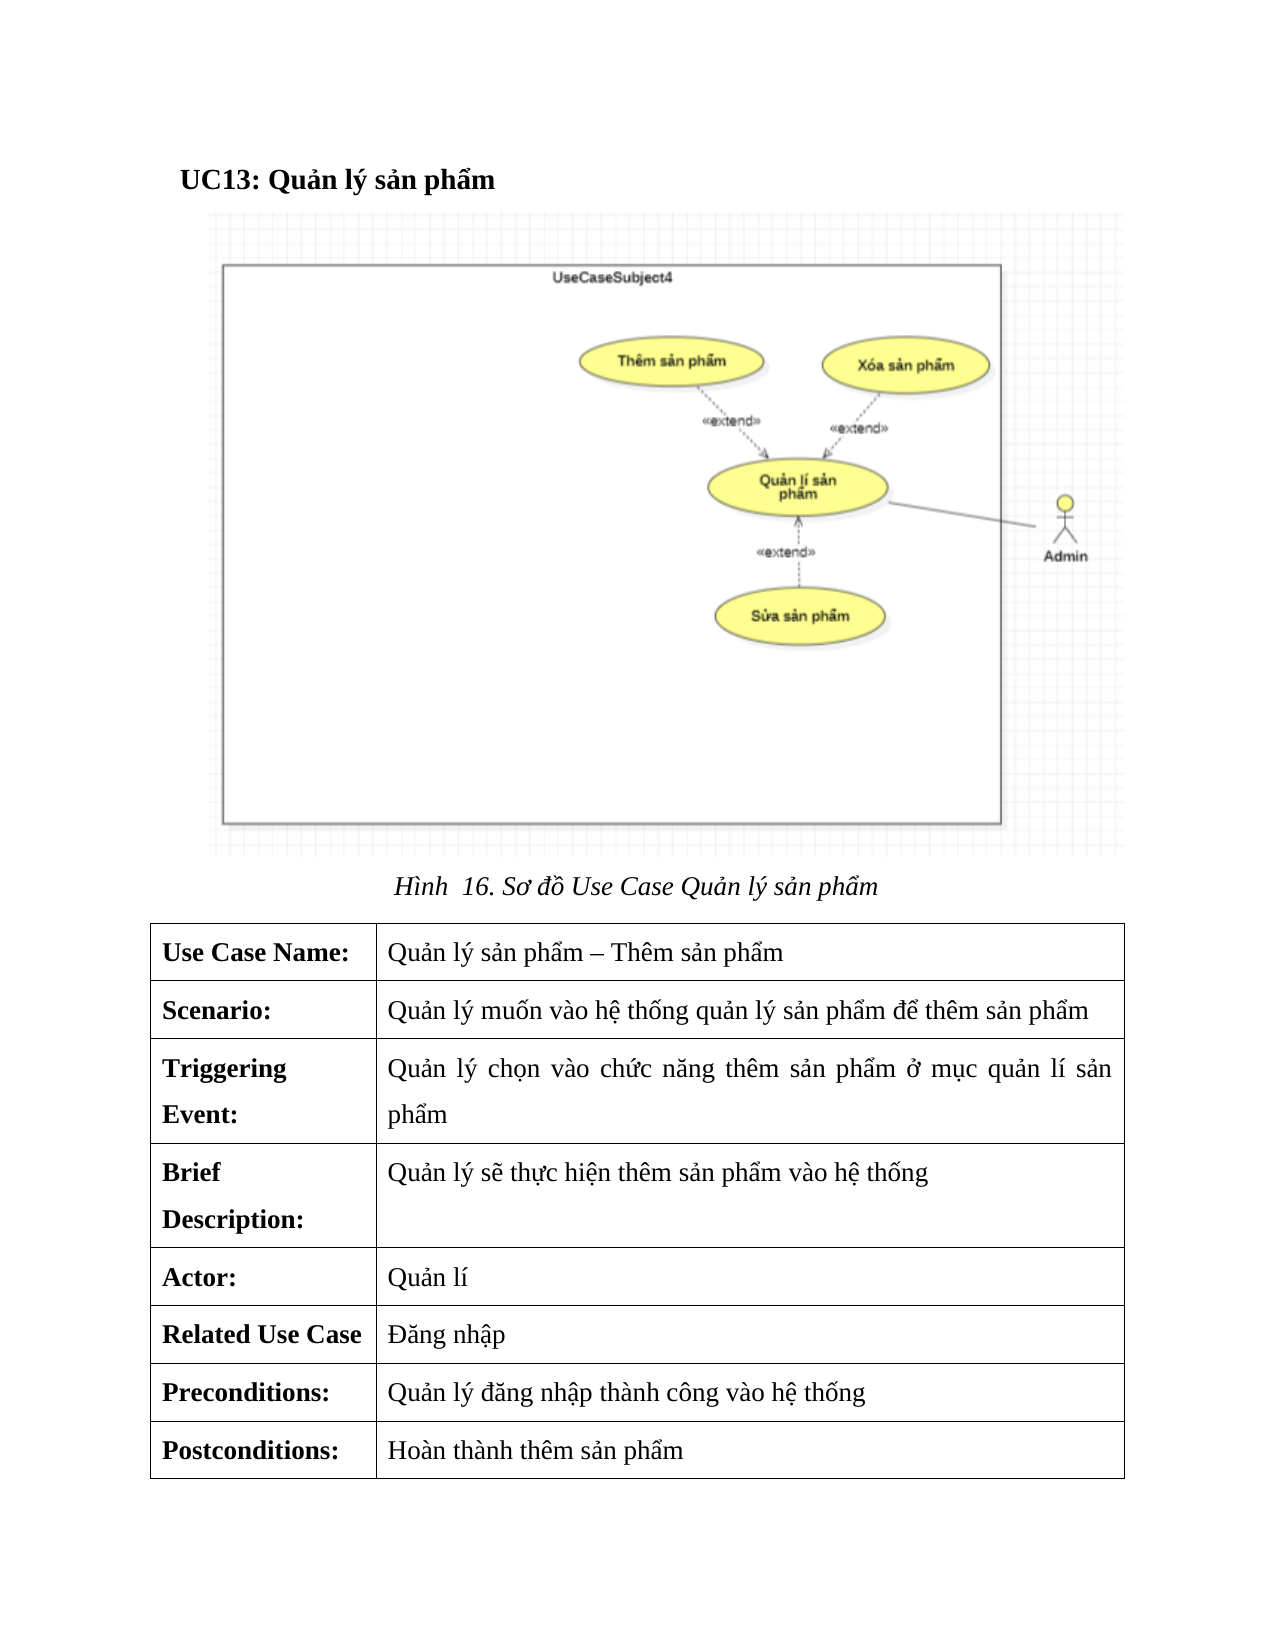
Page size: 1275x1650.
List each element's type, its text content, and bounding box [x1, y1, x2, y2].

table_cell Quản lý sẽ thực hiện thêm sản phẩm vào hệ thống [377, 1144, 1124, 1247]
table_cell Quản lý chọn vào chức năng thêm sản phẩm ở mục quản lí sản phẩm [377, 1039, 1124, 1143]
table_cell Scenario: [151, 981, 376, 1038]
table_cell Preconditions: [151, 1364, 376, 1421]
table_cell Postconditions: [151, 1422, 376, 1478]
table_cell Related Use Case [151, 1306, 376, 1363]
table_header Quản lý sản phẩm – Thêm sản phẩm [377, 924, 1124, 980]
text Hình 16. Sơ đồ Use Case Quản lý sản phẩm [150, 871, 1125, 902]
text UC13: Quản lý sản phẩm [179, 162, 1125, 196]
table_cell Đăng nhập [377, 1306, 1124, 1363]
table_cell Quản lí [377, 1248, 1124, 1305]
picture [208, 212, 1124, 857]
table_header Use Case Name: [151, 924, 376, 980]
table_cell Triggering Event: [151, 1039, 376, 1143]
table_cell Hoàn thành thêm sản phẩm [377, 1422, 1124, 1478]
table_cell Quản lý đăng nhập thành công vào hệ thống [377, 1364, 1124, 1421]
table_cell Quản lý muốn vào hệ thống quản lý sản phẩm để thêm sản phẩm [377, 981, 1124, 1038]
table_cell Brief Description: [151, 1144, 376, 1247]
table_cell Actor: [151, 1248, 376, 1305]
